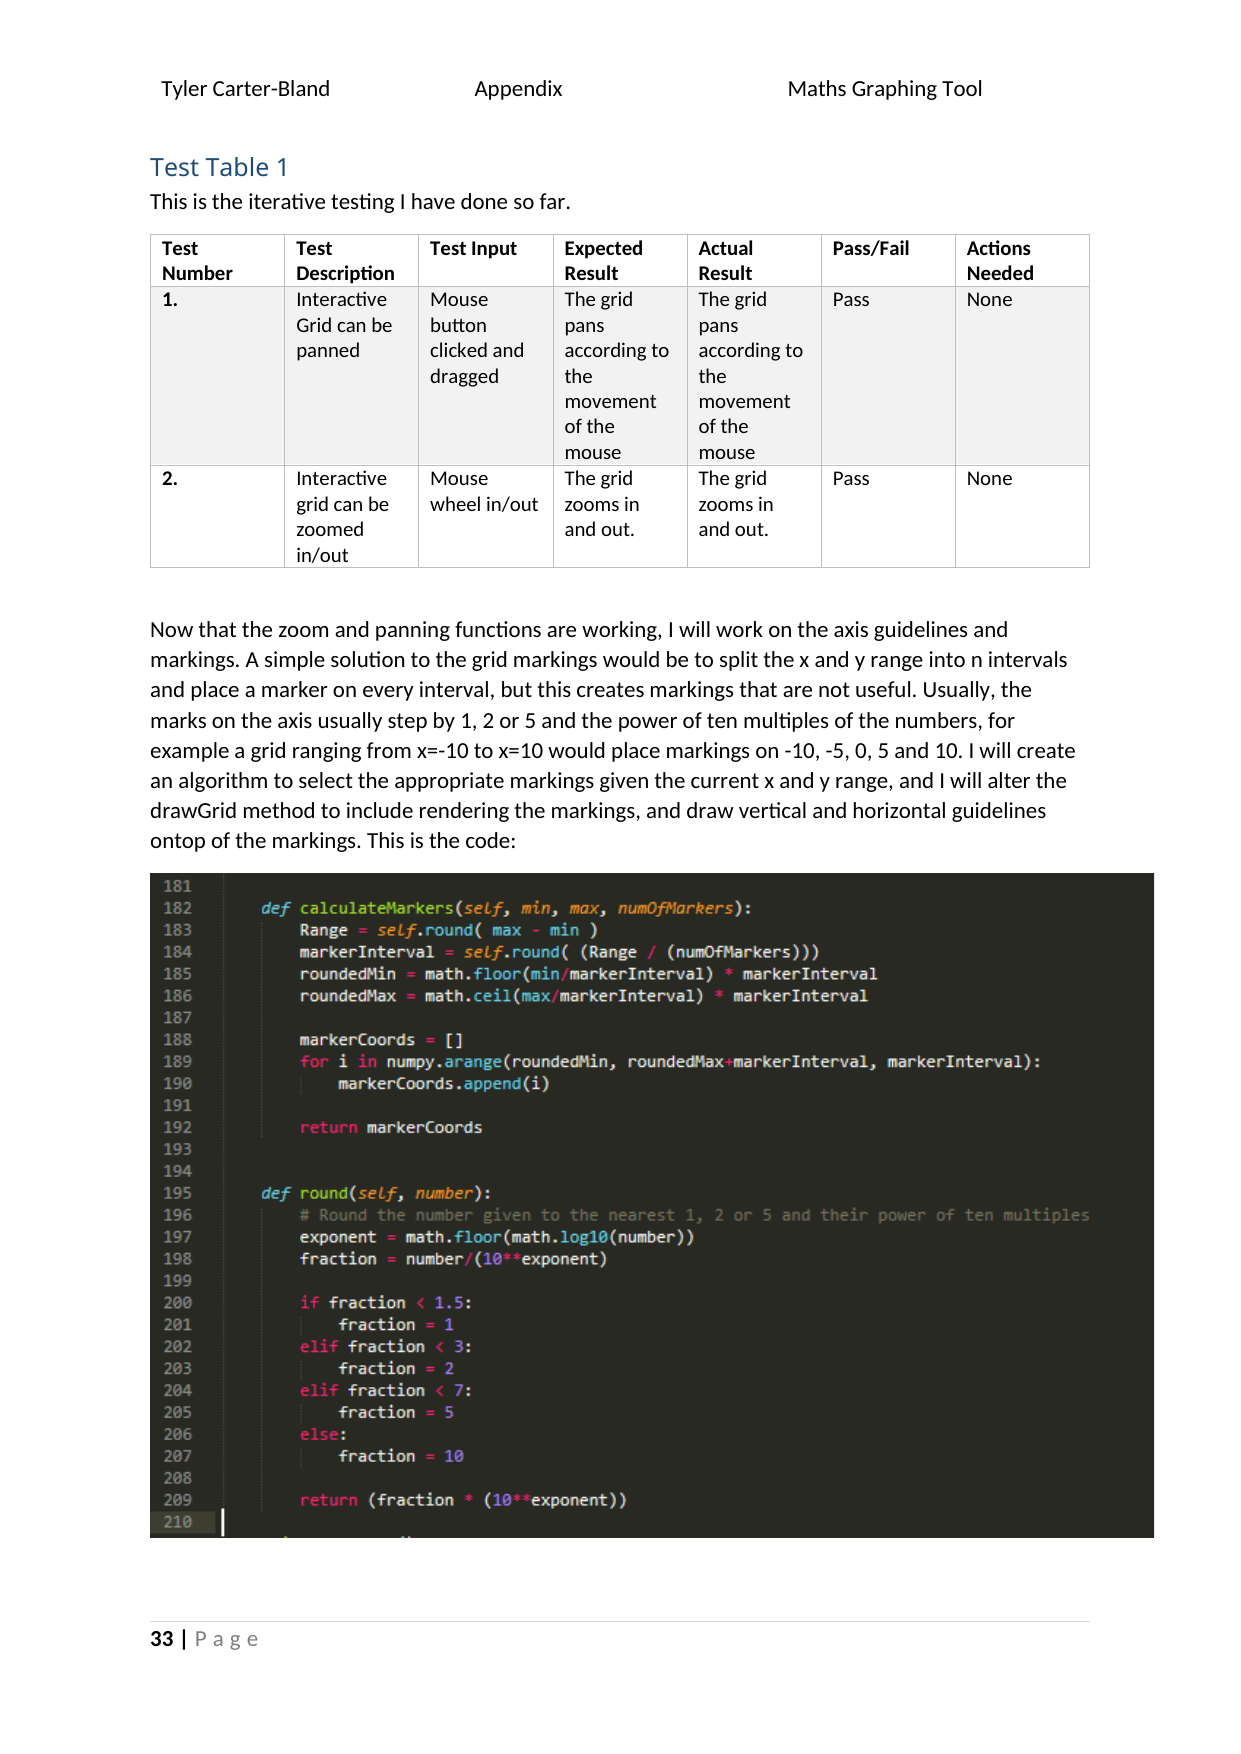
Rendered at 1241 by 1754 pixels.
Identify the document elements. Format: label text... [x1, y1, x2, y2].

table_cell Interactive Grid can be panned [285, 287, 418, 464]
table_header Pass/Fail [822, 235, 955, 286]
table_cell The grid zooms in and out. [688, 466, 821, 567]
table_cell Pass [822, 287, 955, 464]
subtitle Test Table 1 [150, 150, 1090, 184]
table_cell 1. [151, 287, 284, 464]
text Now that the zoom and panning functions are working, I will work on the axis guidelines and markings. A simple solution to the grid markings would be to split the x and y range into n intervals and place a marker on every interval, but this creates markings that are not useful. Usually, the marks on the axis usually step by 1, 2 or 5 and the power of ten multiples of the numbers, for example a grid ranging from x=-10 to x=10 would place markings on -10, -5, 0, 5 and 10. I will create an algorithm to select the appropriate markings given the current x and y range, and I will alter the drawGrid method to include rendering the markings, and draw vertical and horizontal guidelines ontop of the markings. This is the code: [150, 615, 1090, 854]
picture [150, 873, 1155, 1538]
table_cell None [956, 466, 1089, 567]
table_cell Interactive grid can be zoomed in/out [285, 466, 418, 567]
table_cell The grid zooms in and out. [554, 466, 687, 567]
table_cell Mouse button clicked and dragged [419, 287, 553, 464]
text This is the iterative testing I have done so far. [150, 187, 1090, 215]
table_header Actual Result [688, 235, 821, 286]
table_cell The grid pans according to the movement of the mouse [688, 287, 821, 464]
table_cell Mouse wheel in/out [419, 466, 553, 567]
table_cell None [956, 287, 1089, 464]
table_cell The grid pans according to the movement of the mouse [554, 287, 687, 464]
table_header Test Number [151, 235, 284, 286]
table_cell Pass [822, 466, 955, 567]
table_header Test Input [419, 235, 553, 286]
table_cell 2. [151, 466, 284, 567]
table_header Test Description [285, 235, 418, 286]
table_header Expected Result [554, 235, 687, 286]
table_header Actions Needed [956, 235, 1089, 286]
